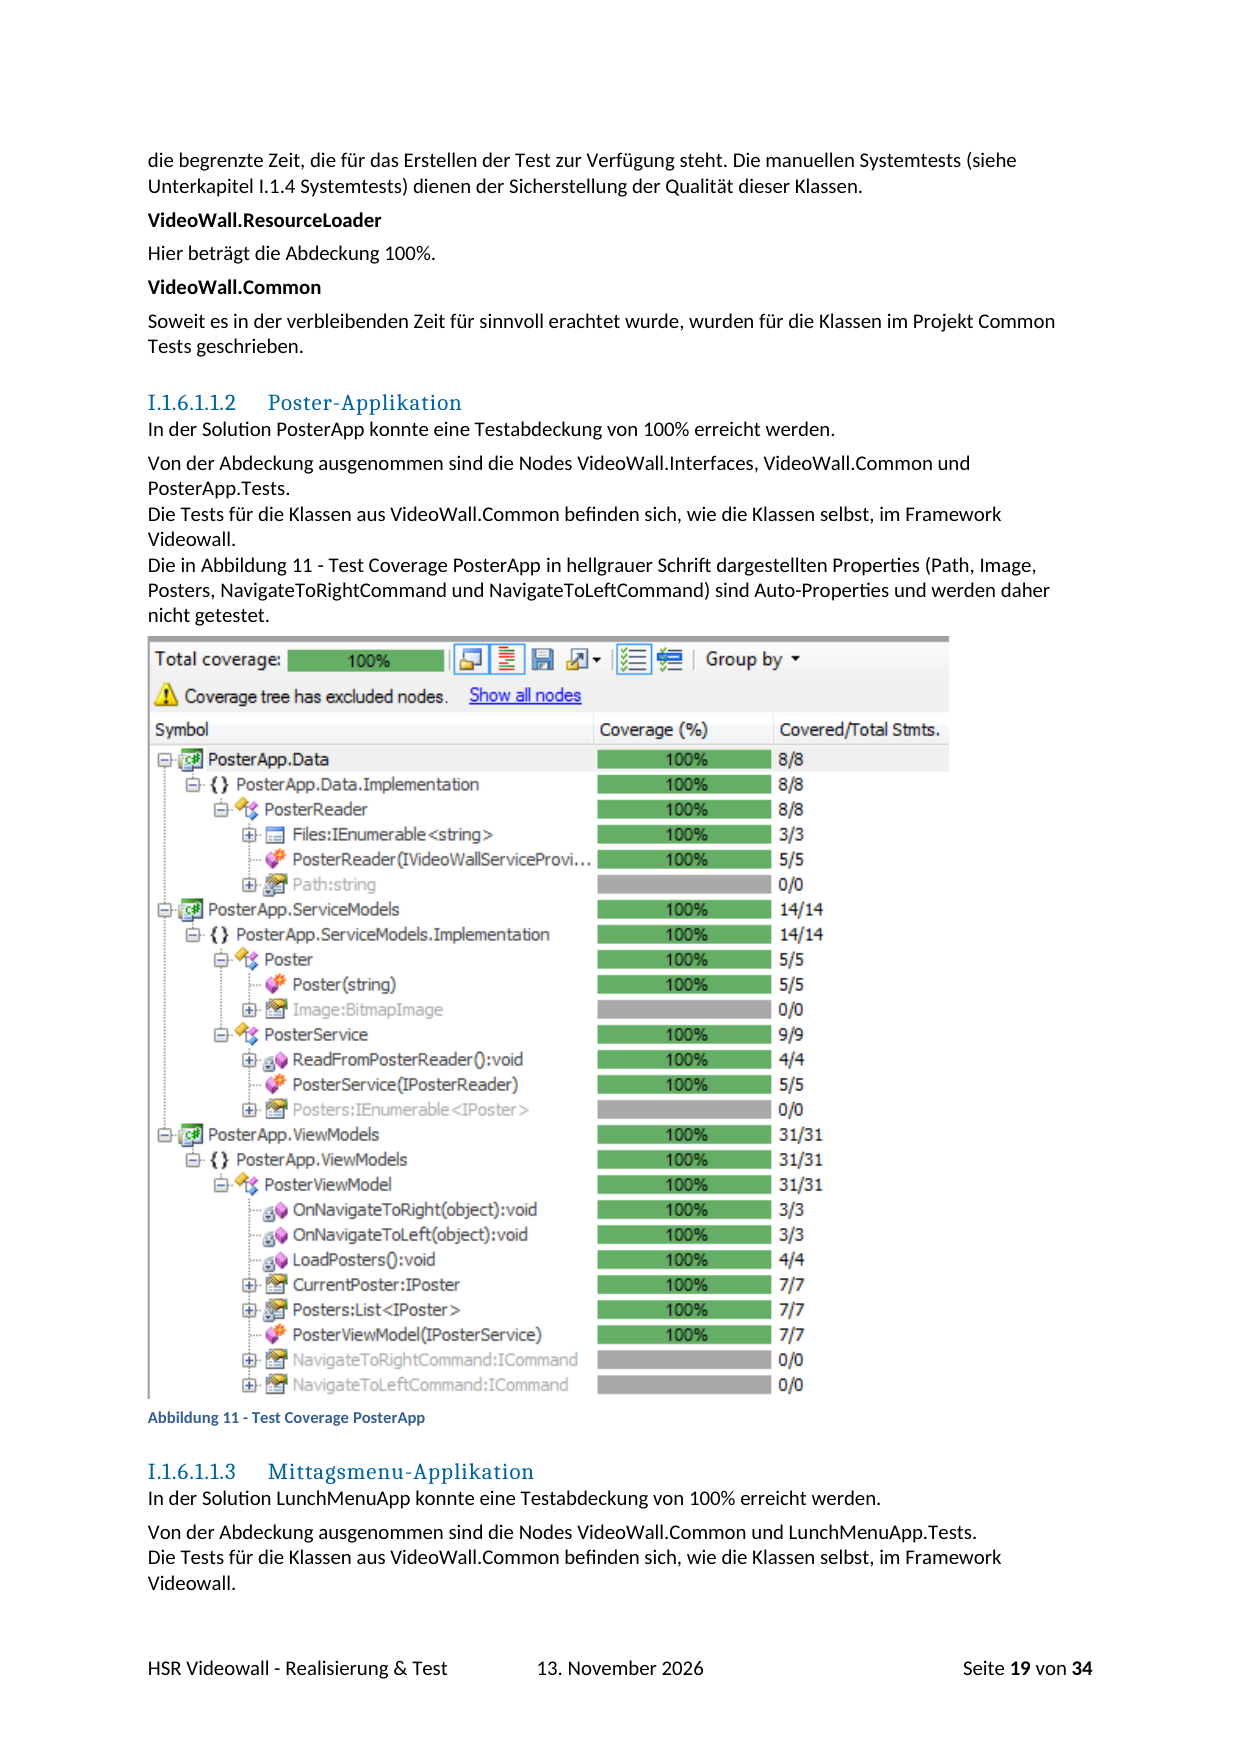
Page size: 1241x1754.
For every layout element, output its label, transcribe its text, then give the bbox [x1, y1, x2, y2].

text In der Solution LunchMenuApp konnte eine Testabdeckung von 100% erreicht werden. [148, 1485, 1093, 1511]
subtitle Poster-Applikation [148, 390, 1093, 416]
subtitle Mittagsmenu-Applikation [148, 1459, 1093, 1485]
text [148, 148, 1093, 198]
picture [147, 636, 950, 1399]
text Hier beträgt die Abdeckung 100%. [148, 241, 1093, 266]
text Von der Abdeckung ausgenommen sind die Nodes VideoWall.Interfaces, VideoWall.Common und PosterApp.Tests. Die Tests für die Klassen aus VideoWall.Common befinden sich, wie die Klassen selbst, im Framework Videowall. Die in Abbildung 9 - Test Coverage PosterApp in hellgrauer Schrift dargestellten Properties (Path, Image, Posters, NavigateToRightCommand und NavigateToLeftCommand) sind Auto-Properties und werden daher nicht getestet. [148, 450, 1093, 628]
text VideoWall.ResourceLoader [148, 207, 1093, 232]
text In der Solution PosterApp konnte eine Testabdeckung von 100% erreicht werden. [148, 416, 1093, 442]
text VideoWall.Common [148, 274, 1093, 300]
text Soweit es in der verbleibenden Zeit für sinnvoll erachtet wurde, wurden für die Klassen im Projekt Common Tests geschrieben. [148, 308, 1093, 359]
text Von der Abdeckung ausgenommen sind die Nodes VideoWall.Common und LunchMenuApp.Tests. Die Tests für die Klassen aus VideoWall.Common befinden sich, wie die Klassen selbst, im Framework Videowall. [148, 1519, 1093, 1595]
